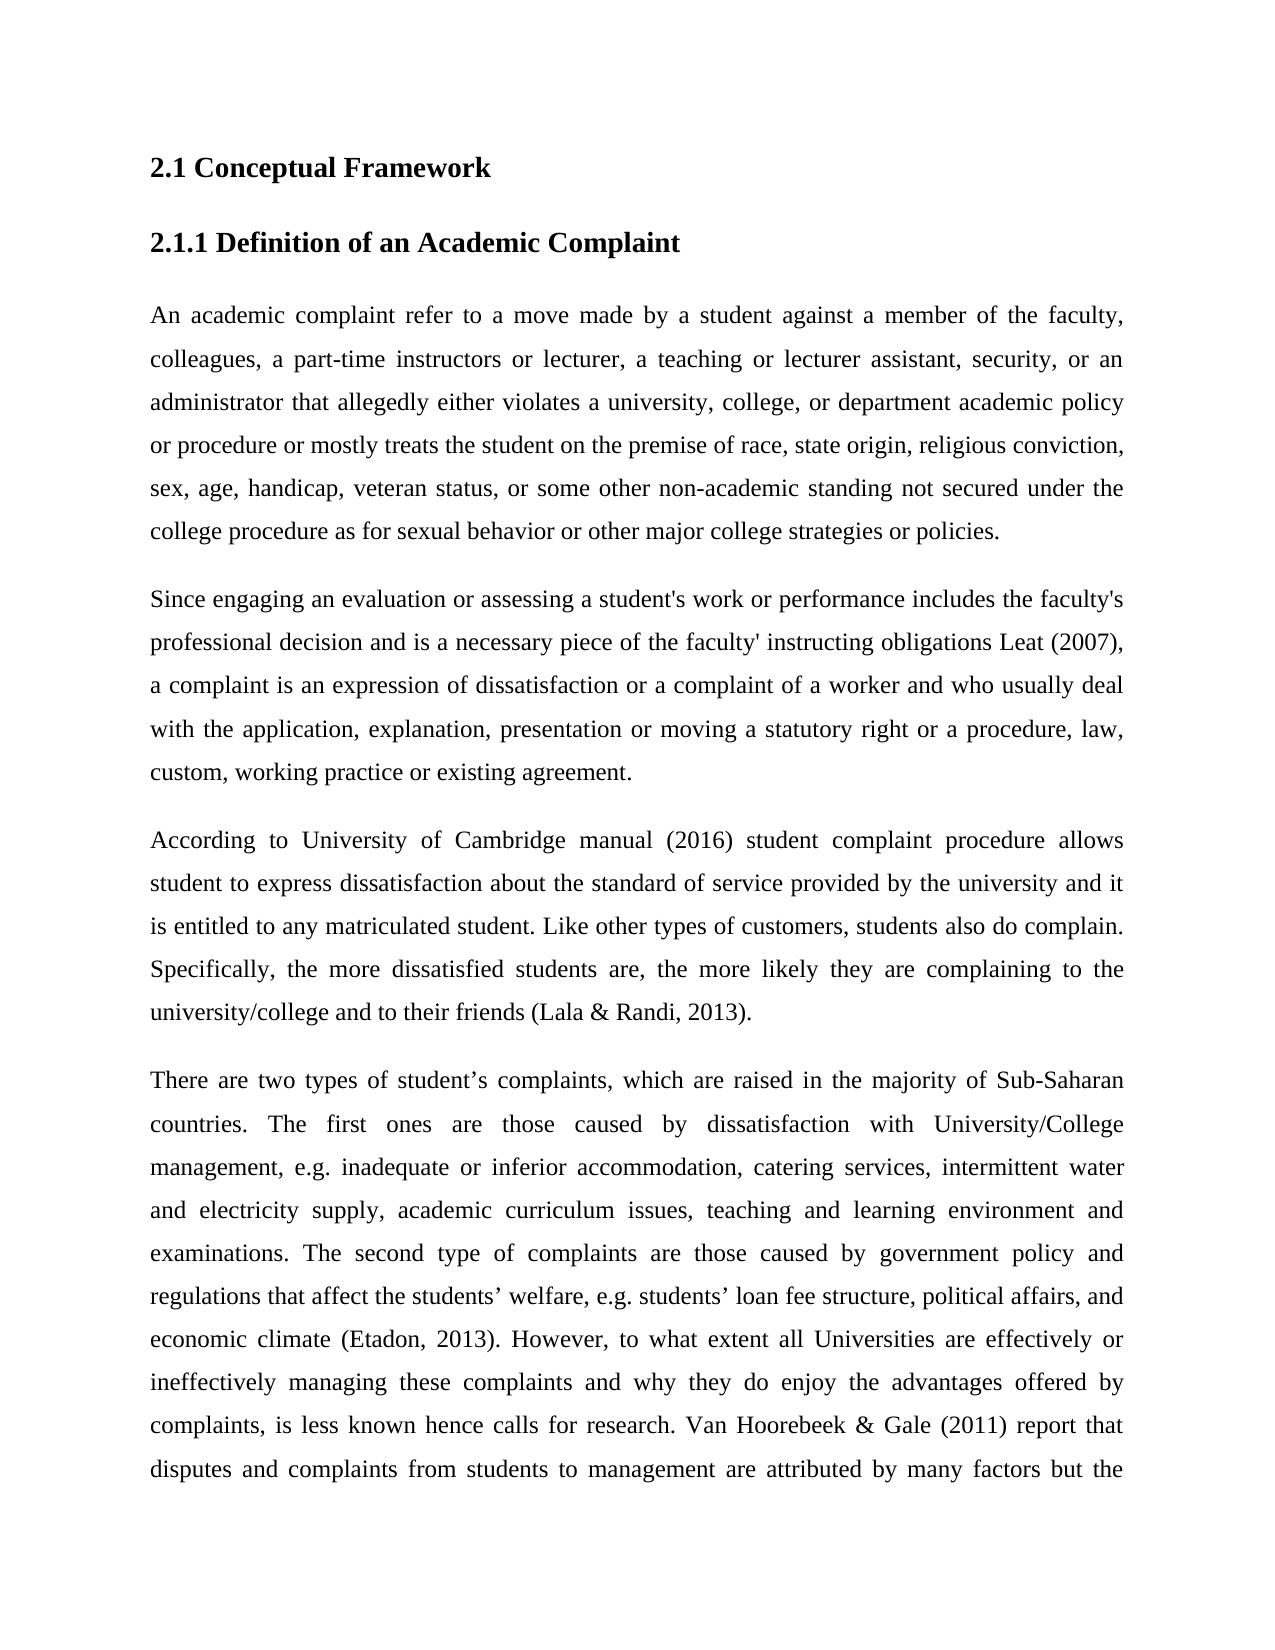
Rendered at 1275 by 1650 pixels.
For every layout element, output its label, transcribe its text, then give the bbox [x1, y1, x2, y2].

text An academic complaint refer to a move made by a student against a member of the faculty, colleagues, a part-time instructors or lecturer, a teaching or lecturer assistant, security, or an administrator that allegedly either violates a university, college, or department academic policy or procedure or mostly treats the student on the premise of race, state origin, religious conviction, sex, age, handicap, veteran status, or some other non-academic standing not secured under the college procedure as for sexual behavior or other major college strategies or policies. [150, 301, 1125, 545]
text Since engaging an evaluation or assessing a student's work or performance includes the faculty's professional decision and is a necessary piece of the faculty' instructing obligations Leat (2007), a complaint is an expression of dissatisfaction or a complaint of a worker and who usually deal with the application, explanation, presentation or moving a statutory right or a procedure, law, custom, working practice or existing agreement. [150, 584, 1125, 786]
text 2.1.1 Definition of an Academic Complaint [150, 225, 1125, 259]
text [150, 1066, 1125, 1482]
text According to University of Cambridge manual (2016) student complaint procedure allows student to express dissatisfaction about the standard of service provided by the university and it is entitled to any matriculated student. Like other types of customers, students also do complain. Specifically, the more dissatisfied students are, the more likely they are complaining to the university/college and to their friends (Lala & Randi, 2013). [150, 825, 1125, 1026]
text 2.1 Conceptual Framework [150, 150, 1125, 183]
